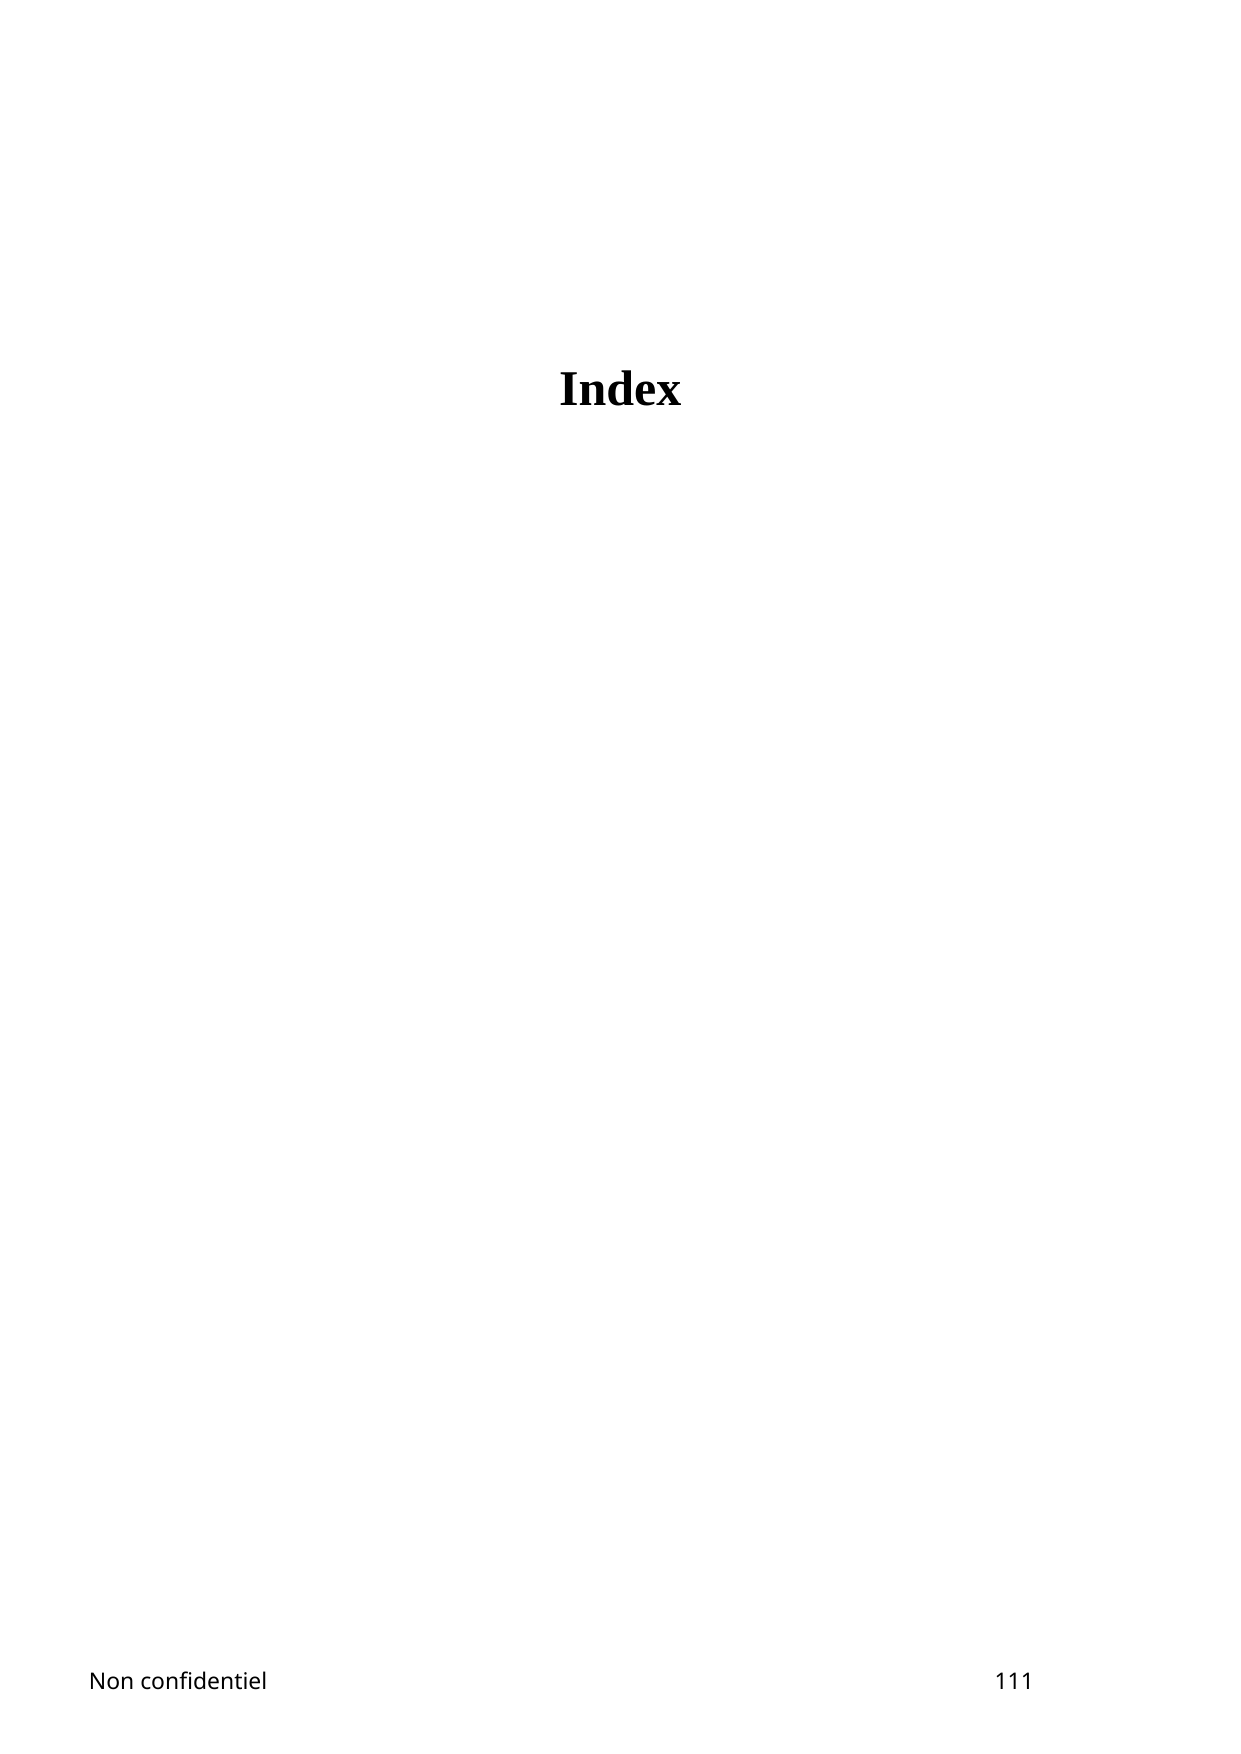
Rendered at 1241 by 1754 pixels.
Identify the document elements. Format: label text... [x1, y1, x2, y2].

text Index [89, 358, 1152, 416]
